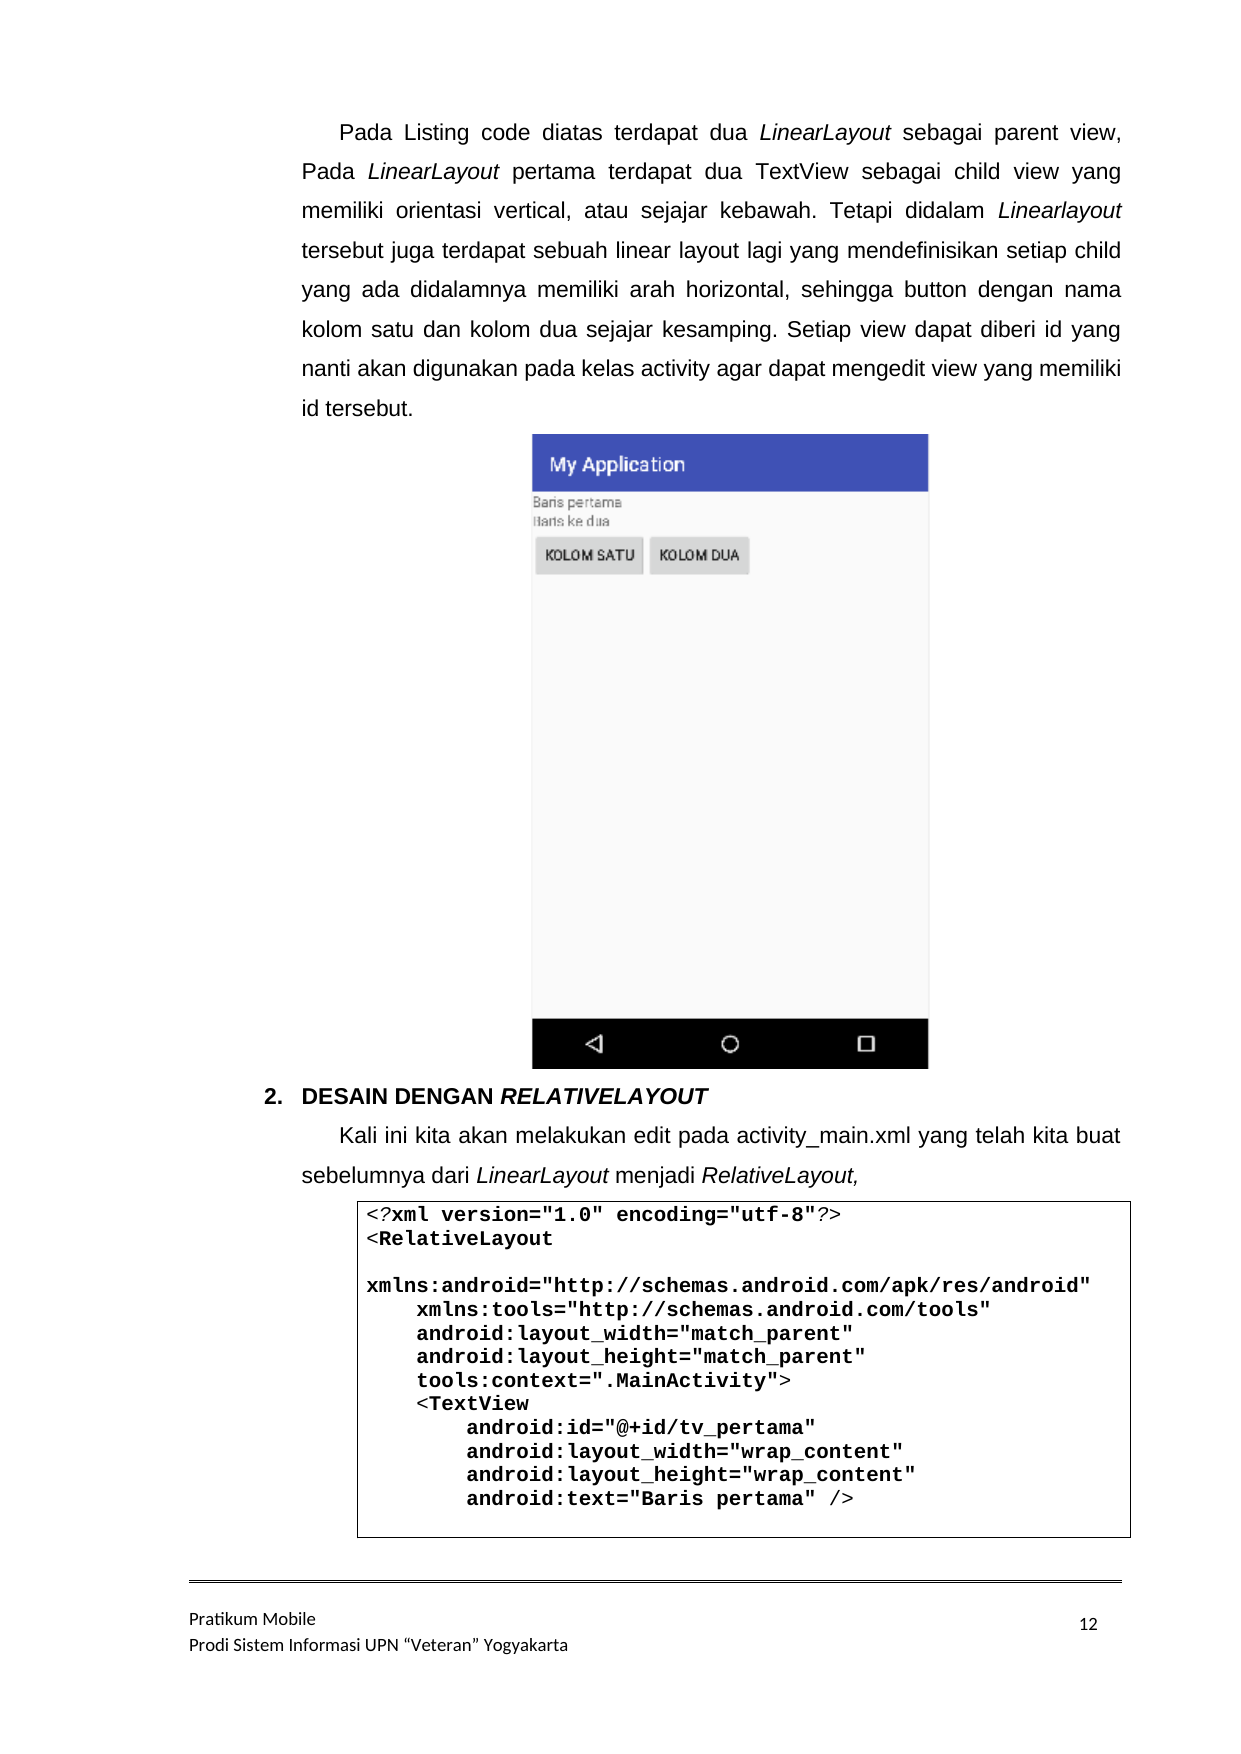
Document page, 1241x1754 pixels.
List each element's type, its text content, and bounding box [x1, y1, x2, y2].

text Pada Listing code diatas terdapat dua LinearLayout sebagai parent view, Pada LinearLayout pertama terdapat dua TextView sebagai child view yang memiliki orientasi vertical, atau sejajar kebawah. Tetapi didalam Linearlayout tersebut juga terdapat sebuah linear layout lagi yang mendefinisikan setiap child yang ada didalamnya memiliki arah horizontal, sehingga button dengan nama kolom satu dan kolom dua sejajar kesamping. Setiap view dapat diberi id yang nanti akan digunakan pada kelas activity agar dapat mengedit view yang memiliki id tersebut. [301, 118, 1122, 421]
text <?xml version="1.0" encoding="utf-8"?> <RelativeLayout xmlns:android="http://schemas.android.com/apk/res/android" xmlns:tools="http://schemas.android.com/tools" android:layout_width="match_parent" android:layout_height="match_parent" tools:context=".MainActivity"> <TextView android:id="@+id/tv_pertama" android:layout_width="wrap_content" android:layout_height="wrap_content" android:text="Baris pertama" /> [358, 1202, 1130, 1537]
text Kali ini kita akan melakukan edit pada activity_main.xml yang telah kita buat sebelumnya dari LinearLayout menjadi RelativeLayout, [301, 1122, 1122, 1188]
picture [531, 434, 930, 1069]
list DESAIN DENGAN RELATIVELAYOUT [264, 1083, 1122, 1109]
